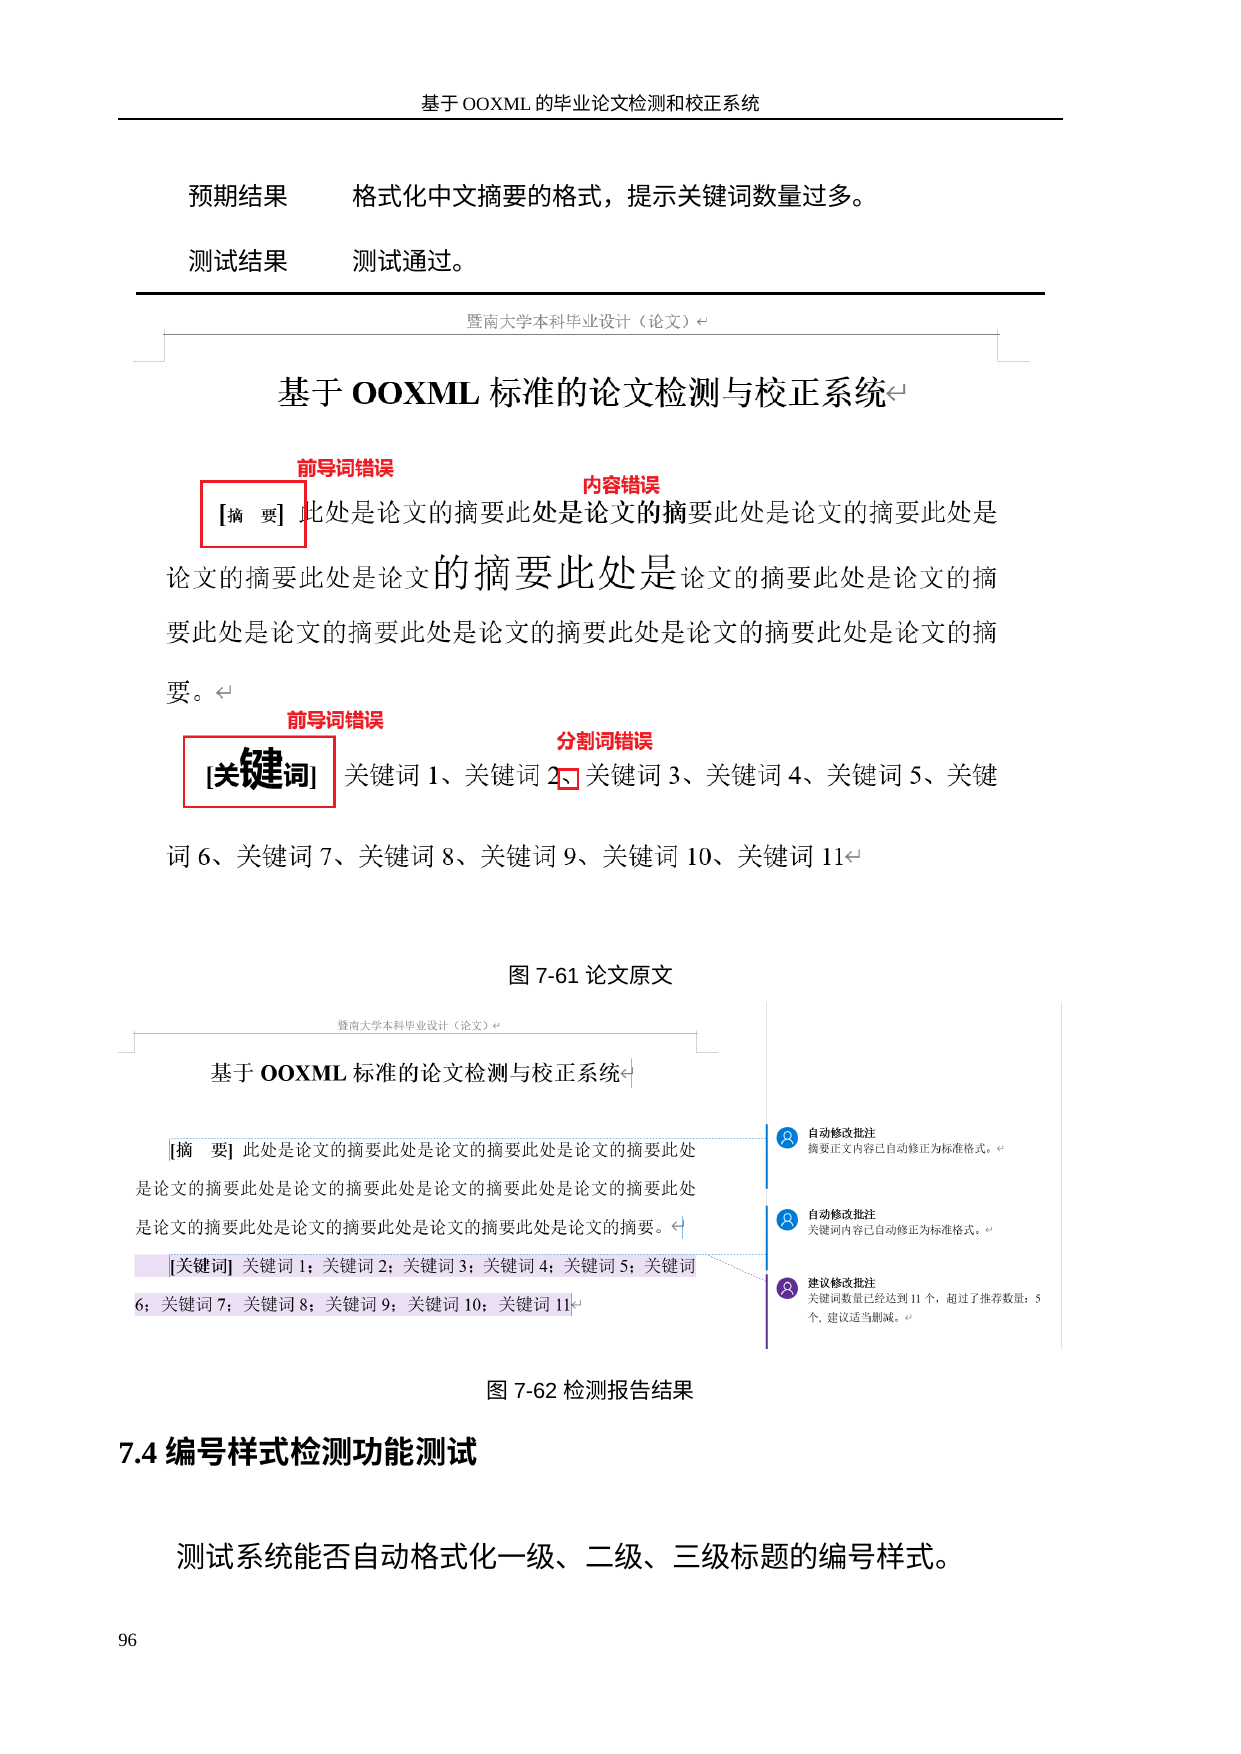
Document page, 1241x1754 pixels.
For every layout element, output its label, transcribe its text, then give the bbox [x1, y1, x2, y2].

picture [118, 1002, 1062, 1349]
table_cell 格式化中文摘要的格式，提示关键词数量过多。 [341, 162, 1045, 227]
table_cell 预期结果 [136, 162, 341, 227]
subtitle 编号样式检测功能测试 [118, 1418, 1063, 1483]
text 测试系统能否自动格式化一级、二级、三级标题的编号样式。 [118, 1522, 1063, 1587]
table_cell 测试结果 [136, 227, 341, 292]
table_cell 测试通过。 [341, 227, 1045, 292]
picture [118, 295, 1063, 915]
